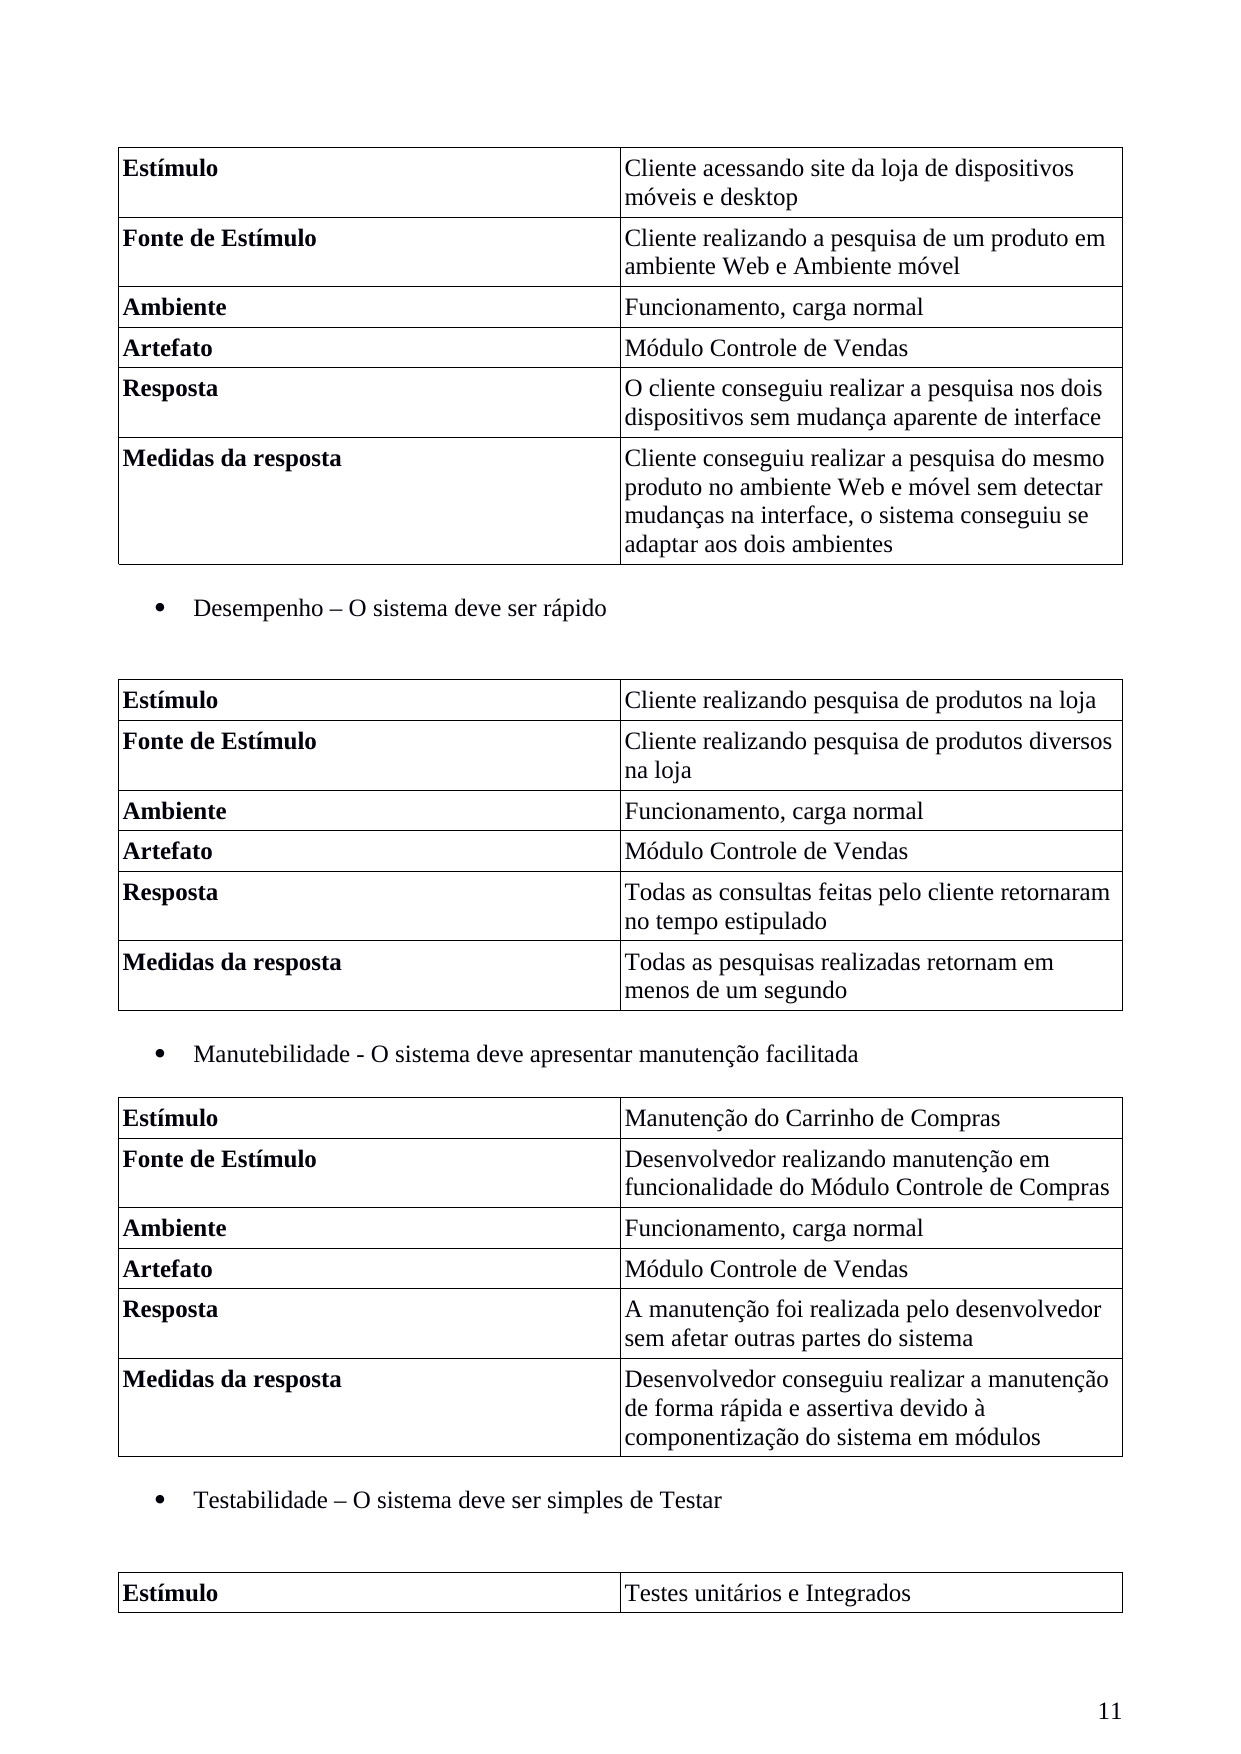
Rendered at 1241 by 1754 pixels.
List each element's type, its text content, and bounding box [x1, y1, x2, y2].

table_cell Cliente realizando a pesquisa de um produto em ambiente Web e Ambiente móvel [621, 218, 1122, 286]
table_cell Desenvolvedor conseguiu realizar a manutenção de forma rápida e assertiva devido à componentização do sistema em módulos [621, 1359, 1122, 1456]
table_cell Ambiente [119, 791, 620, 830]
table_cell Todas as pesquisas realizadas retornam em menos de um segundo [621, 941, 1122, 1010]
list Manutebilidade - O sistema deve apresentar manutenção facilitada [156, 1039, 1122, 1068]
table_cell Fonte de Estímulo [119, 1139, 620, 1207]
table_cell Funcionamento, carga normal [621, 791, 1122, 830]
table_cell Resposta [119, 368, 620, 437]
table_cell Resposta [119, 1289, 620, 1358]
table_cell Funcionamento, carga normal [621, 287, 1122, 327]
table_cell Resposta [119, 872, 620, 940]
table_cell Funcionamento, carga normal [621, 1208, 1122, 1248]
table_header Testes unitários e Integrados [621, 1573, 1122, 1612]
table_header Cliente realizando pesquisa de produtos na loja [621, 680, 1122, 720]
table_cell Módulo Controle de Vendas [621, 1249, 1122, 1288]
table_cell Medidas da resposta [119, 438, 620, 564]
table_cell Artefato [119, 328, 620, 367]
table_cell Artefato [119, 831, 620, 871]
table_header Estímulo [119, 680, 620, 720]
table_cell Fonte de Estímulo [119, 218, 620, 286]
table_cell Medidas da resposta [119, 1359, 620, 1456]
table_cell Fonte de Estímulo [119, 721, 620, 789]
table_header Manutenção do Carrinho de Compras [621, 1098, 1122, 1137]
table_cell Módulo Controle de Vendas [621, 831, 1122, 871]
list Desempenho – O sistema deve ser rápido [156, 593, 1122, 622]
table_header Cliente acessando site da loja de dispositivos móveis e desktop [621, 148, 1122, 216]
table_cell A manutenção foi realizada pelo desenvolvedor sem afetar outras partes do sistema [621, 1289, 1122, 1358]
table_cell Cliente realizando pesquisa de produtos diversos na loja [621, 721, 1122, 789]
table_header Estímulo [119, 1098, 620, 1137]
table_cell O cliente conseguiu realizar a pesquisa nos dois dispositivos sem mudança aparente de interface [621, 368, 1122, 437]
table_cell Cliente conseguiu realizar a pesquisa do mesmo produto no ambiente Web e móvel sem detectar mudanças na interface, o sistema conseguiu se adaptar aos dois ambientes [621, 438, 1122, 564]
table_header Estímulo [119, 148, 620, 216]
table_header Estímulo [119, 1573, 620, 1612]
list Testabilidade – O sistema deve ser simples de Testar [156, 1485, 1122, 1514]
table_cell Medidas da resposta [119, 941, 620, 1010]
table_cell Ambiente [119, 287, 620, 327]
table_cell Desenvolvedor realizando manutenção em funcionalidade do Módulo Controle de Compras [621, 1139, 1122, 1207]
table_cell Todas as consultas feitas pelo cliente retornaram no tempo estipulado [621, 872, 1122, 940]
table_cell Módulo Controle de Vendas [621, 328, 1122, 367]
table_cell Ambiente [119, 1208, 620, 1248]
table_cell Artefato [119, 1249, 620, 1288]
